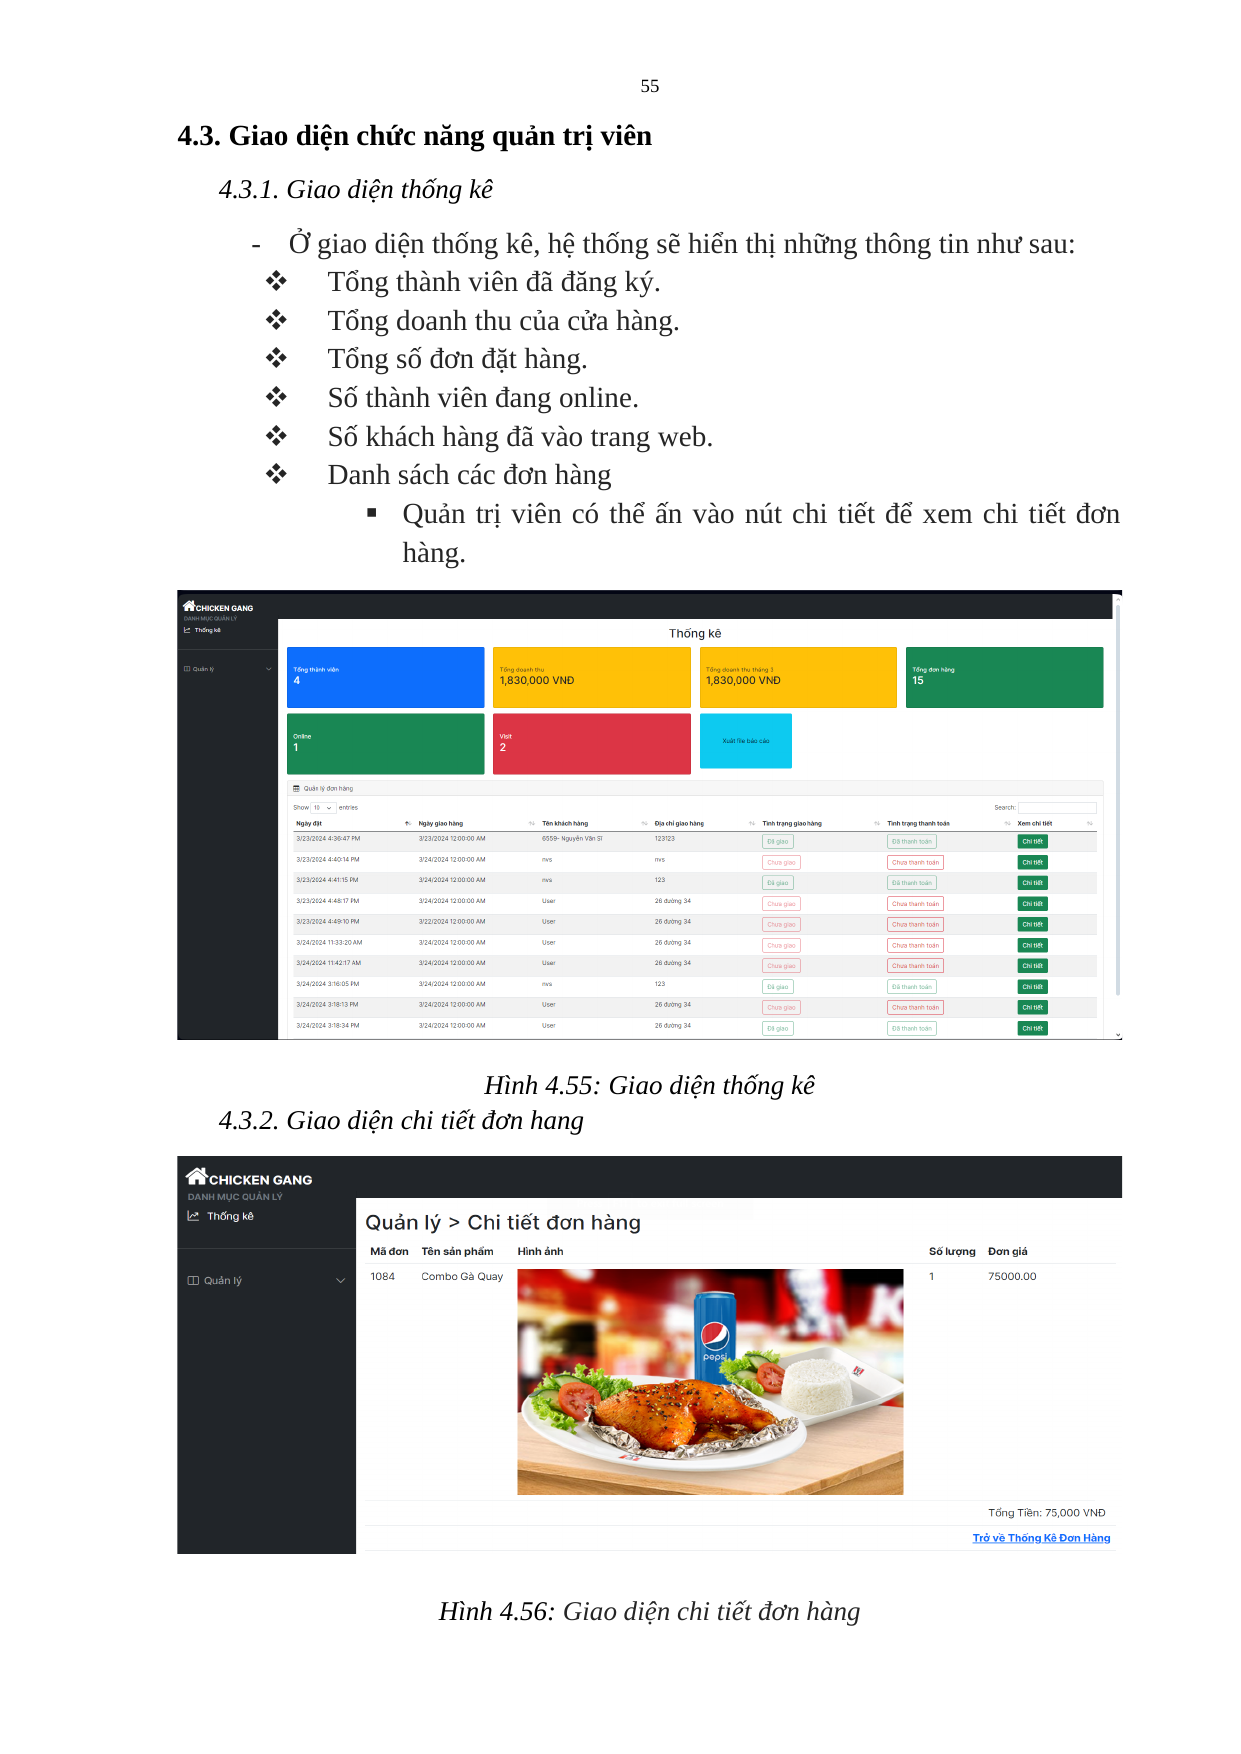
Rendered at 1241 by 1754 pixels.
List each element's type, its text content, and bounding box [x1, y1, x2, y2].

picture [177, 1156, 1123, 1554]
list Quản trị viên có thể ấn vào nút chi tiết để xem chi tiết đơn hàng. [365, 496, 1122, 568]
list Danh sách các đơn hàng [290, 457, 1122, 491]
list Ở giao diện thống kê, hệ thống sẽ hiển thị những thông tin như sau: [251, 226, 1122, 259]
list Số khách hàng đã vào trang web. [290, 419, 1122, 452]
list Tổng số đơn đặt hàng. [290, 342, 1122, 375]
subtitle Giao diện chi tiết đơn hang [218, 1104, 1122, 1136]
list Tổng thành viên đã đăng ký. [290, 264, 1122, 298]
picture [177, 590, 1123, 1040]
subtitle Giao diện thống kê [218, 173, 1122, 204]
list Số thành viên đang online. [290, 380, 1122, 414]
subtitle Giao diện chức năng quản trị viên [177, 118, 1122, 152]
list Tổng doanh thu của cửa hàng. [290, 303, 1122, 337]
